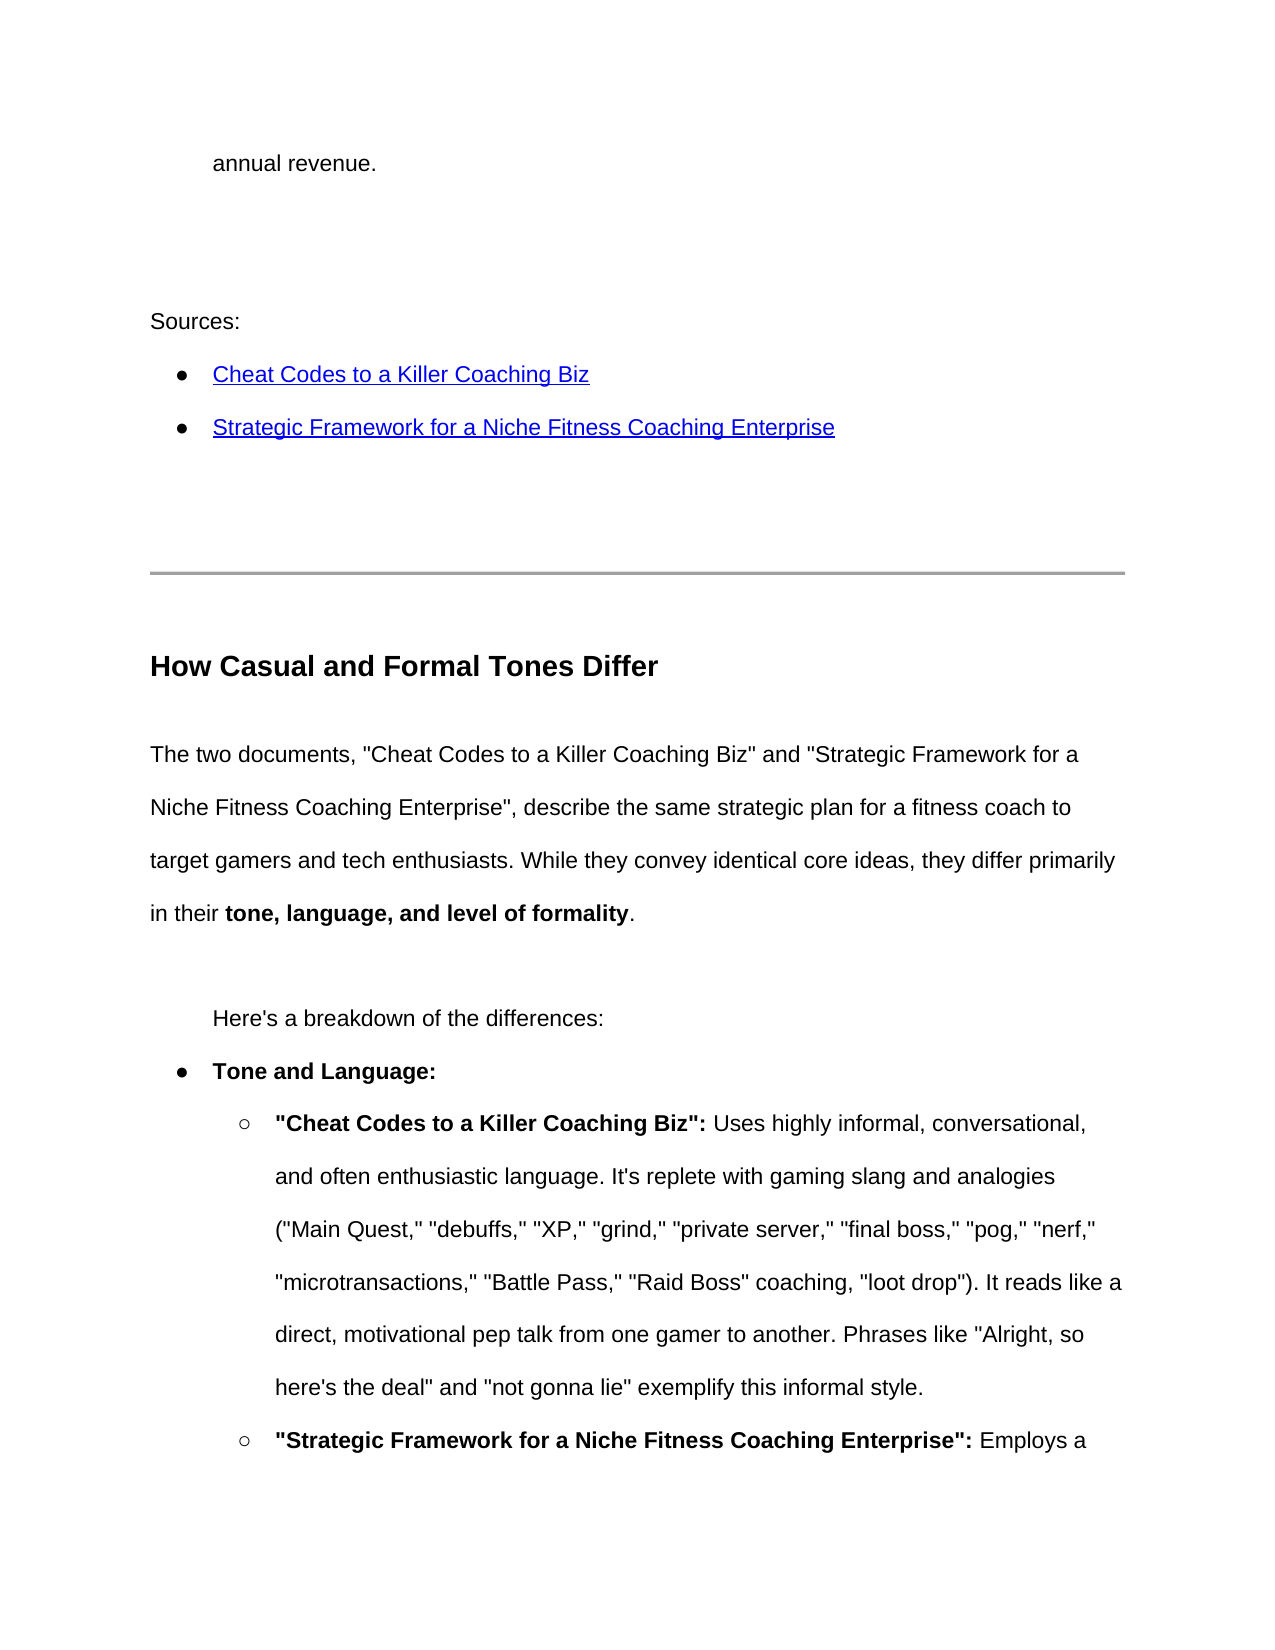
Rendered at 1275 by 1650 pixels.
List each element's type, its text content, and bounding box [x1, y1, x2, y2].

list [237, 1427, 1125, 1453]
list Cheat Codes to a Killer Coaching Biz [175, 361, 1125, 387]
text The two documents, "Cheat Codes to a Killer Coaching Biz" and "Strategic Framework for a Niche Fitness Coaching Enterprise", describe the same strategic plan for a fitness coach to target gamers and tech enthusiasts. While they convey identical core ideas, they differ primarily in their tone, language, and level of formality. [150, 741, 1125, 926]
text Sources: [150, 308, 1125, 334]
subtitle How Casual and Formal Tones Differ [150, 649, 1125, 683]
text Here's a breakdown of the differences: [212, 1005, 1125, 1031]
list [175, 150, 1125, 176]
list Tone and Language: [175, 1058, 1125, 1084]
list Strategic Framework for a Niche Fitness Coaching Enterprise [175, 413, 1125, 440]
list "Cheat Codes to a Killer Coaching Biz": Uses highly informal, conversational, and often enthusiastic language. It's replete with gaming slang and analogies ("Main Quest," "debuffs," "XP," "grind," "private server," "final boss," "pog," "nerf," "microtransactions," "Battle Pass," "Raid Boss" coaching, "loot drop"). It reads like a direct, motivational pep talk from one gamer to another. Phrases like "Alright, so here's the deal" and "not gonna lie" exemplify this informal style. [237, 1110, 1125, 1400]
